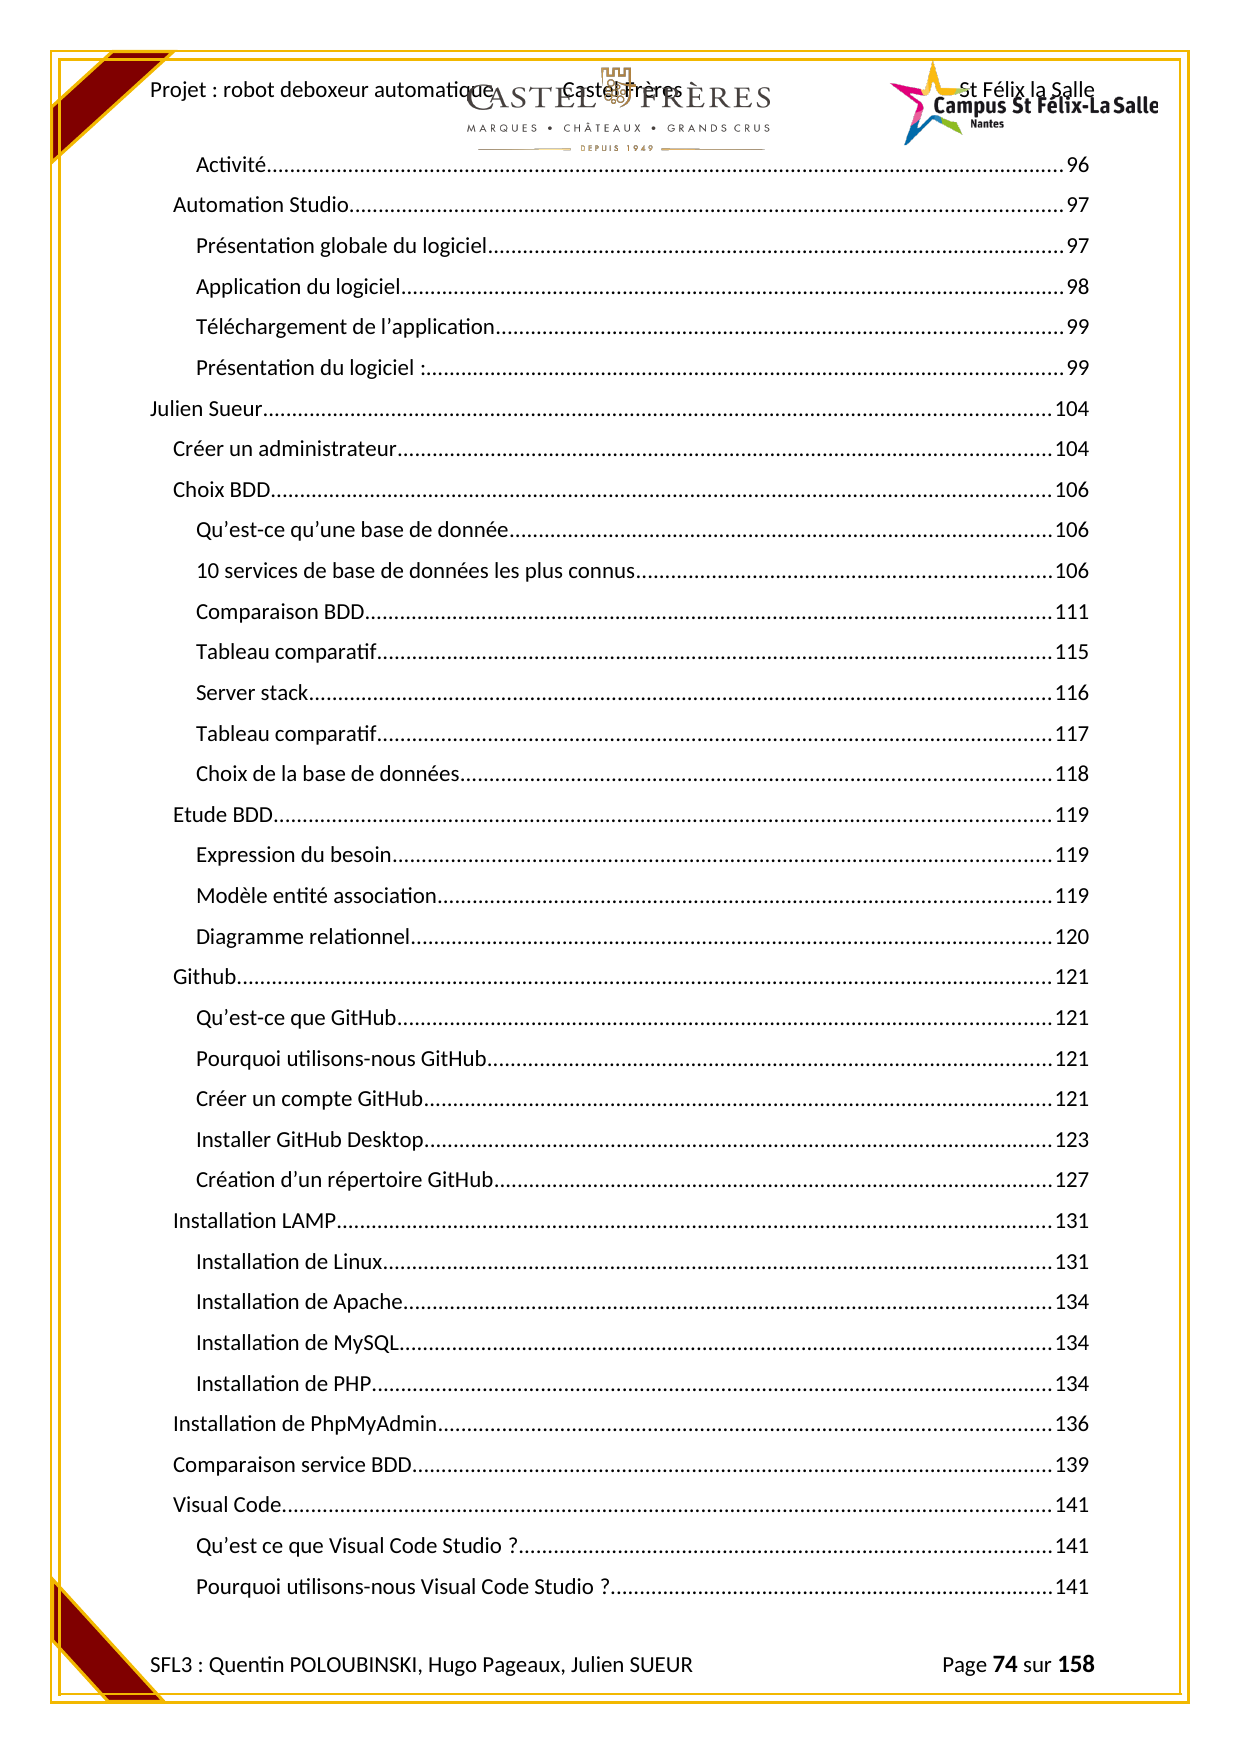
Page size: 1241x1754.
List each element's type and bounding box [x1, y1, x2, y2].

picture [889, 60, 1158, 145]
picture [460, 59, 773, 157]
